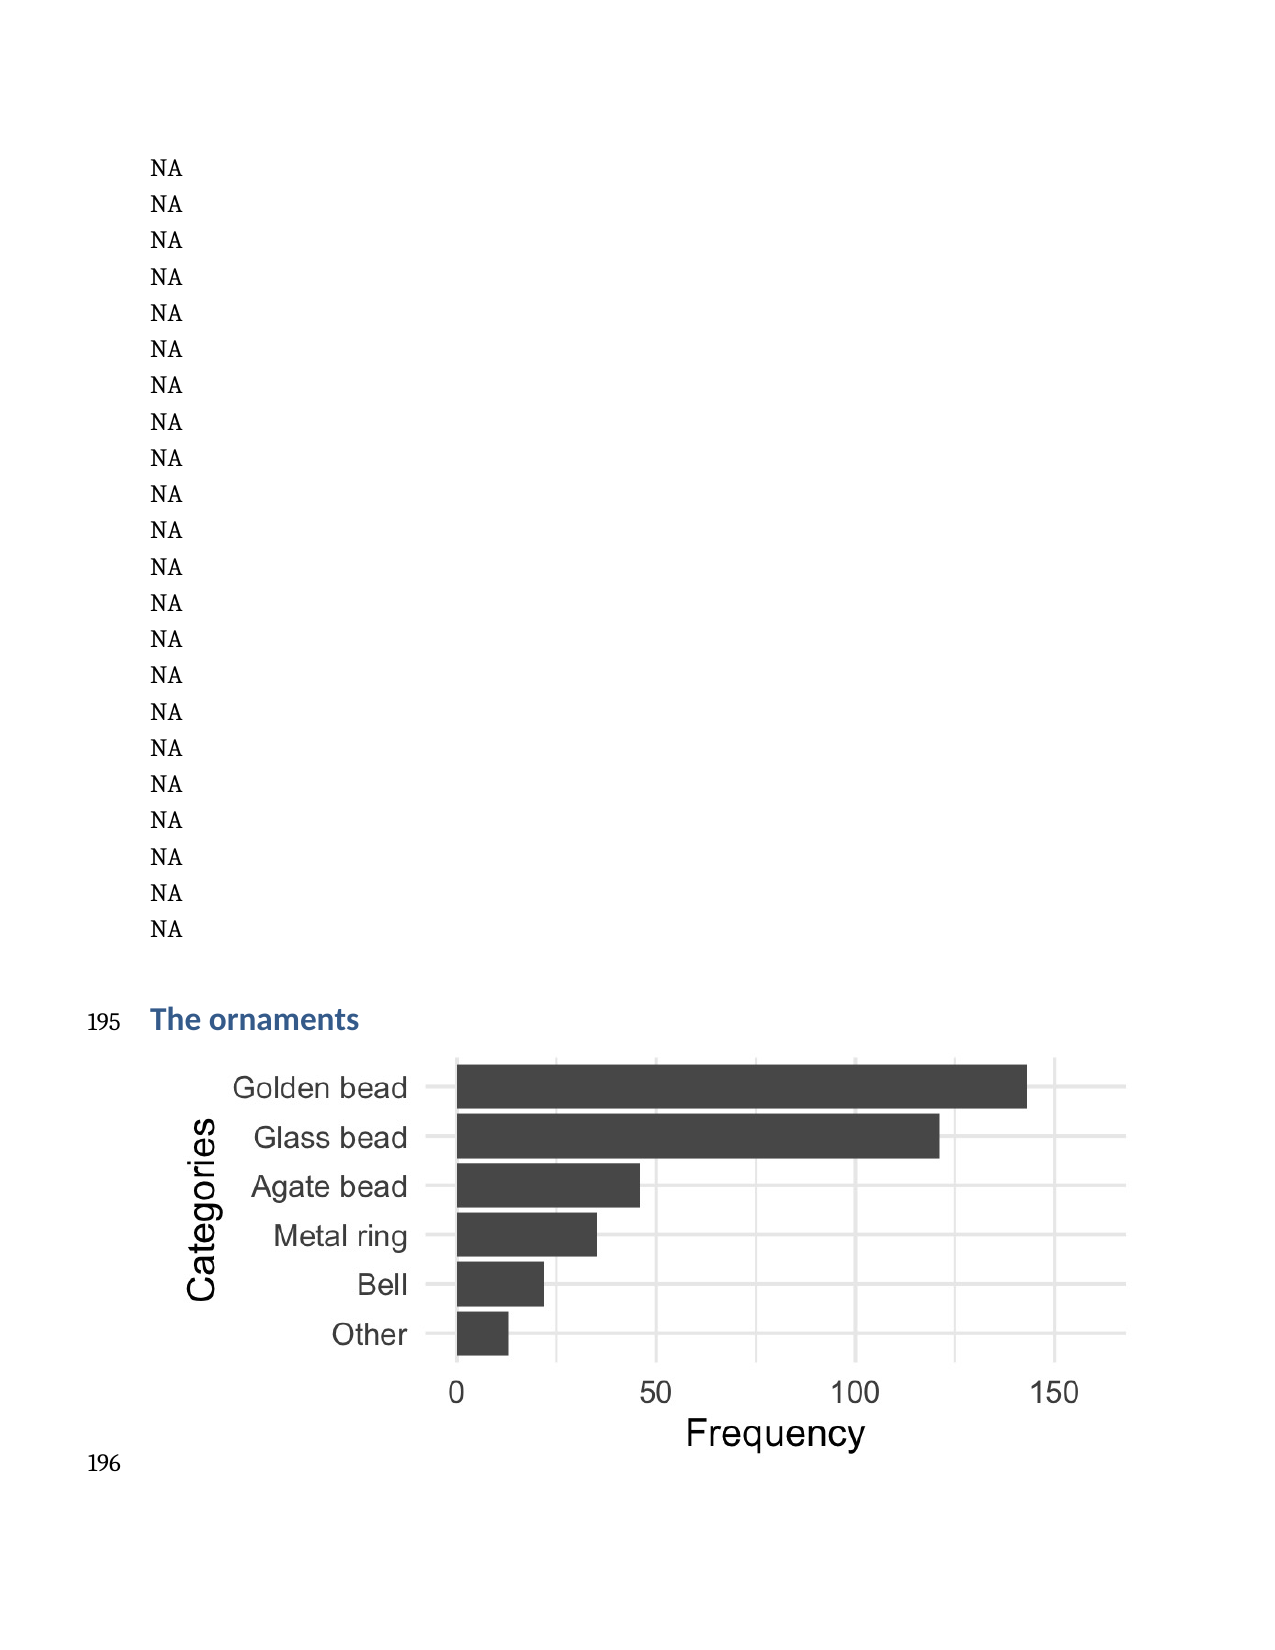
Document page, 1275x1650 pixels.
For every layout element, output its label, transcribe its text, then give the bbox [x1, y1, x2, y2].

table_cell NA [139, 404, 1275, 440]
table_cell NA [139, 186, 1275, 222]
table_cell NA [139, 513, 1275, 549]
table_cell NA [139, 368, 1275, 404]
table_cell NA [139, 803, 1275, 839]
table_cell NA [139, 150, 1275, 186]
table_cell NA [139, 223, 1275, 259]
table_cell NA [139, 730, 1275, 766]
table_cell NA [139, 259, 1275, 295]
table_cell NA [139, 621, 1275, 657]
table_cell NA [139, 331, 1275, 367]
table_cell NA [139, 694, 1275, 730]
picture [168, 1038, 1144, 1472]
subtitle The ornaments [150, 997, 1125, 1038]
table_cell NA [139, 911, 1275, 947]
table_cell NA [139, 839, 1275, 875]
table_cell NA [139, 875, 1275, 911]
table_cell NA [139, 766, 1275, 802]
table_cell NA [139, 549, 1275, 585]
table_cell NA [139, 585, 1275, 621]
table_cell NA [139, 440, 1275, 476]
table_cell NA [139, 295, 1275, 331]
table_cell NA [139, 658, 1275, 694]
table_cell NA [139, 476, 1275, 512]
